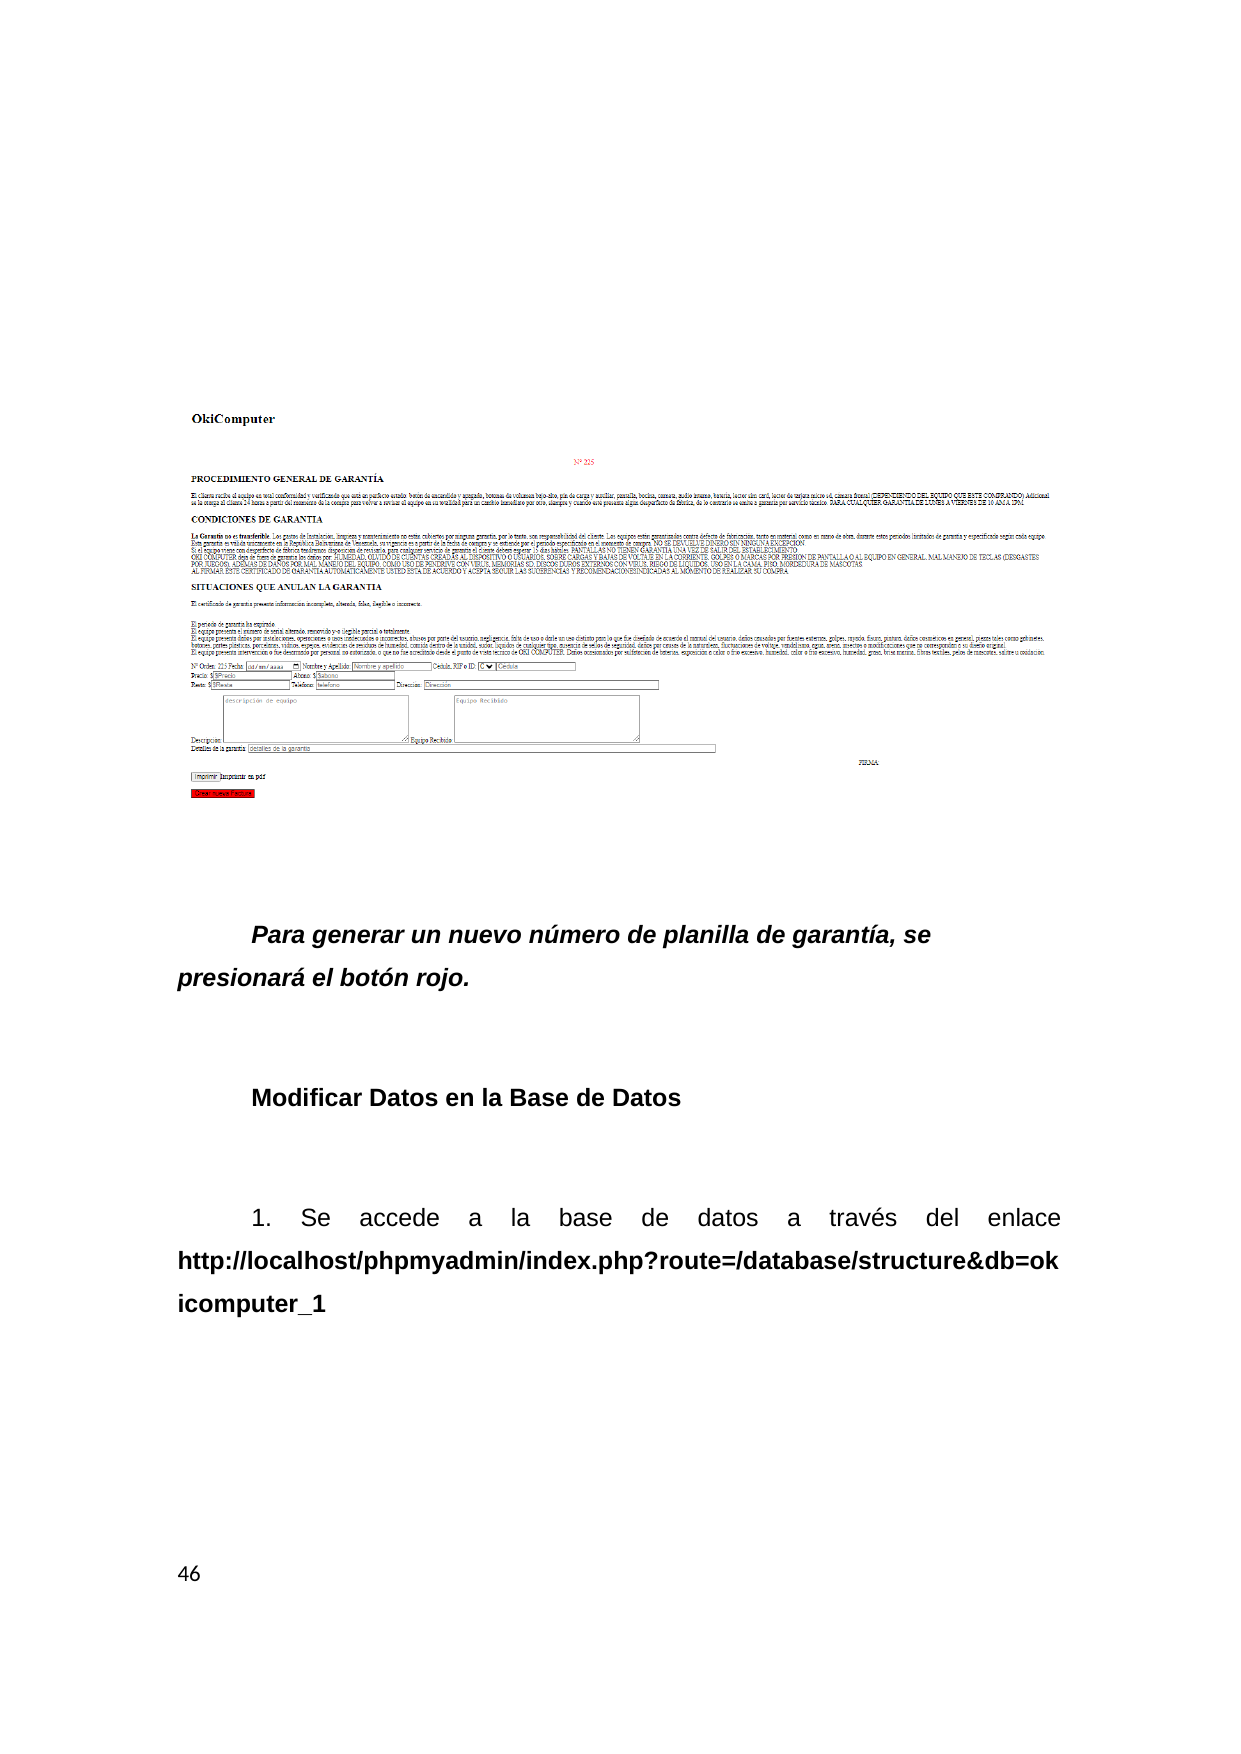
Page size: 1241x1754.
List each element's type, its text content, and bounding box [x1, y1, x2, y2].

text Modificar Datos en la Base de Datos [177, 1083, 1063, 1112]
picture [177, 386, 1063, 816]
text Para generar un nuevo número de planilla de garantía, se presionará el botón rojo. [177, 920, 1063, 992]
text 1. Se accede a la base de datos a través del enlace http://localhost/phpmyadmin/index.php?route=/database/structure&db=okicomputer_1 [177, 1203, 1063, 1318]
